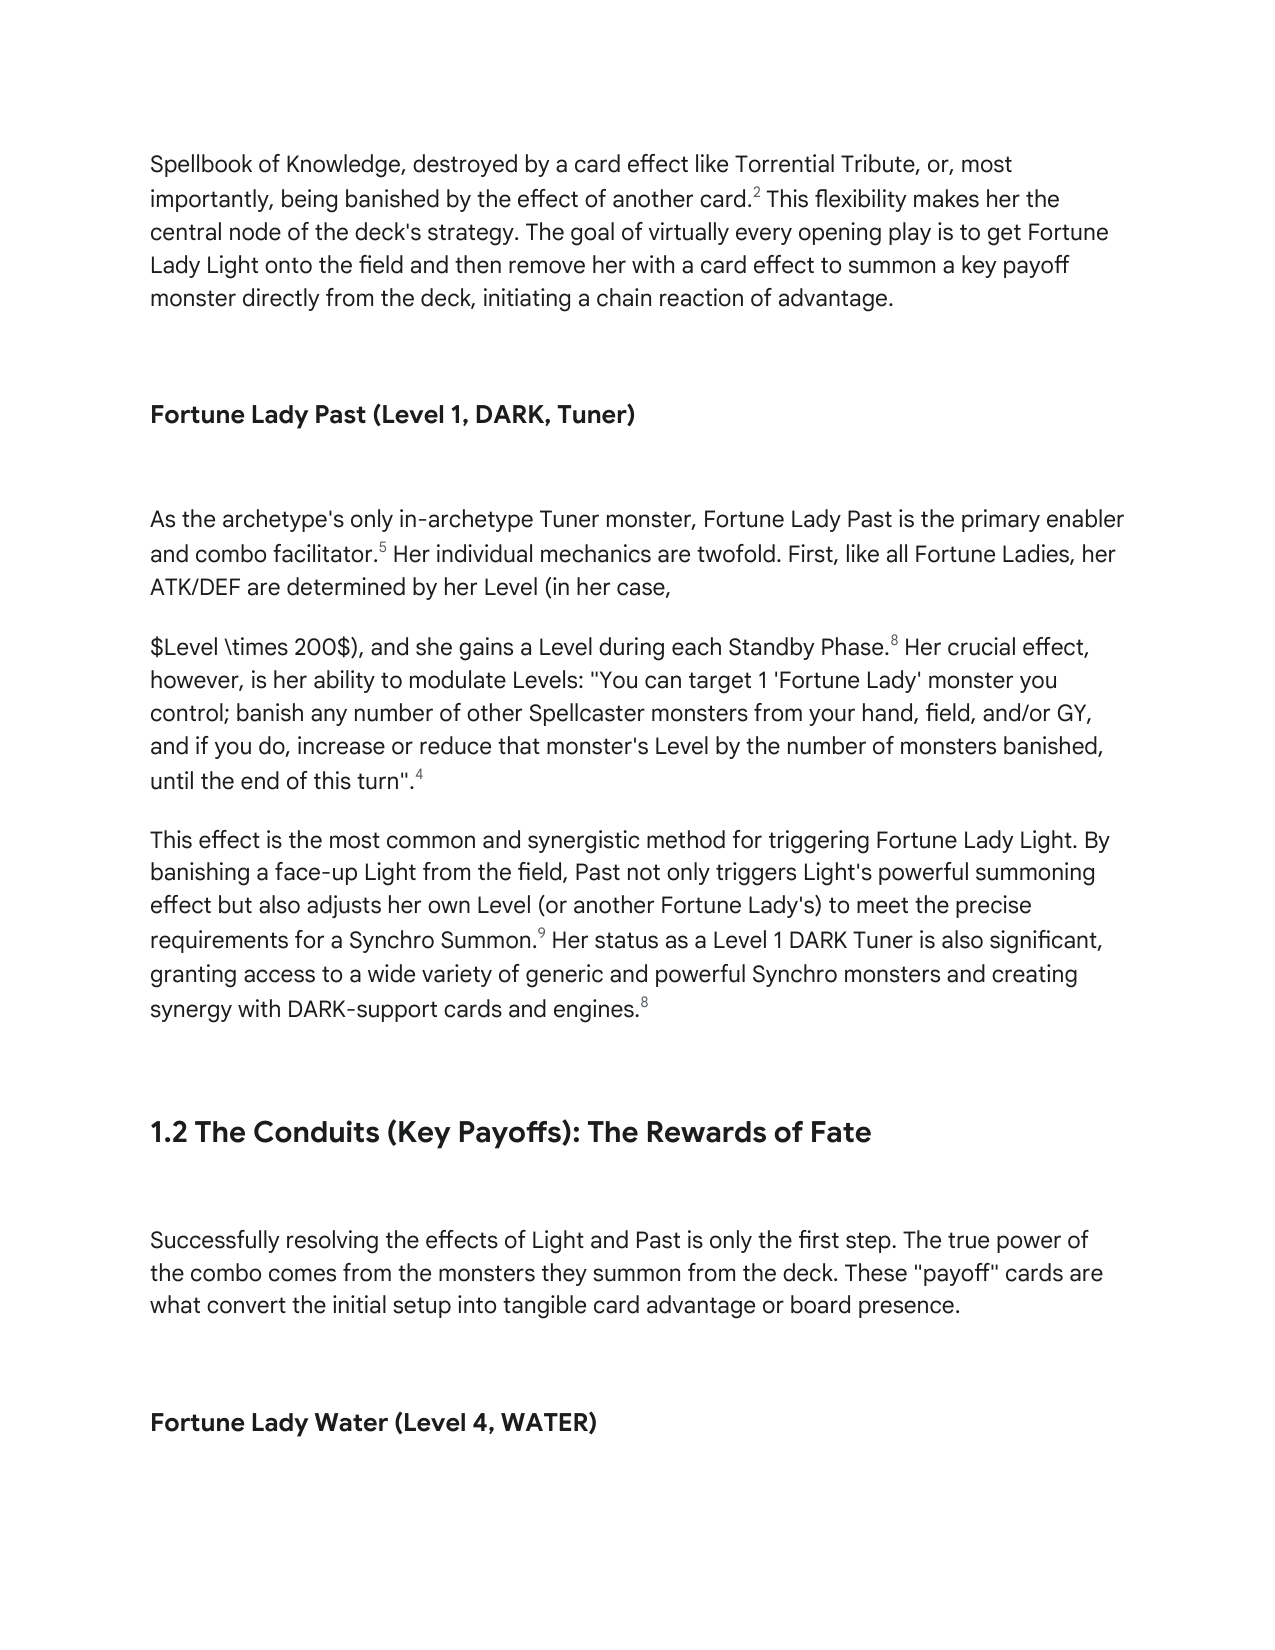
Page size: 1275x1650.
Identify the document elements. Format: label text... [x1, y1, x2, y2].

text $Level \times 200$), and she gains a Level during each Standby Phase.8 Her crucial effect, however, is her ability to modulate Levels: "You can target 1 'Fortune Lady' monster you control; banish any number of other Spellcaster monsters from your hand, field, and/or GY, and if you do, increase or reduce that monster's Level by the number of monsters banished, until the end of this turn".4 [150, 631, 1125, 797]
text This effect is the most common and synergistic method for triggering Fortune Lady Light. By banishing a face-up Light from the field, Past not only triggers Light's powerful summoning effect but also adjusts her own Level (or another Fortune Lady's) to meet the precise requirements for a Synchro Summon.9 Her status as a Level 1 DARK Tuner is also significant, granting access to a wide variety of generic and powerful Synchro monsters and creating synergy with DARK-support cards and engines.8 [150, 826, 1125, 1024]
subtitle 1.2 The Conduits (Key Payoffs): The Rewards of Fate [150, 1114, 1125, 1151]
text Successfully resolving the effects of Light and Past is only the first step. The true power of the combo comes from the monsters they summon from the deck. These "payoff" cards are what convert the initial setup into tangible card advantage or board presence. [150, 1226, 1125, 1320]
text As the archetype's only in-archetype Tuner monster, Fortune Lady Past is the primary enabler and combo facilitator.5 Her individual mechanics are twofold. First, like all Fortune Ladies, her ATK/DEF are determined by her Level (in her case, [150, 505, 1125, 602]
subtitle Fortune Lady Water (Level 4, WATER) [150, 1407, 1125, 1438]
text Spellbook of Knowledge, destroyed by a card effect like Torrential Tribute, or, most importantly, being banished by the effect of another card.2 This flexibility makes her the central node of the deck's strategy. The goal of virtually every opening play is to get Fortune Lady Light onto the field and then remove her with a card effect to summon a key payoff monster directly from the deck, initiating a chain reaction of advantage. [150, 150, 1125, 313]
subtitle Fortune Lady Past (Level 1, DARK, Tuner) [150, 399, 1125, 431]
